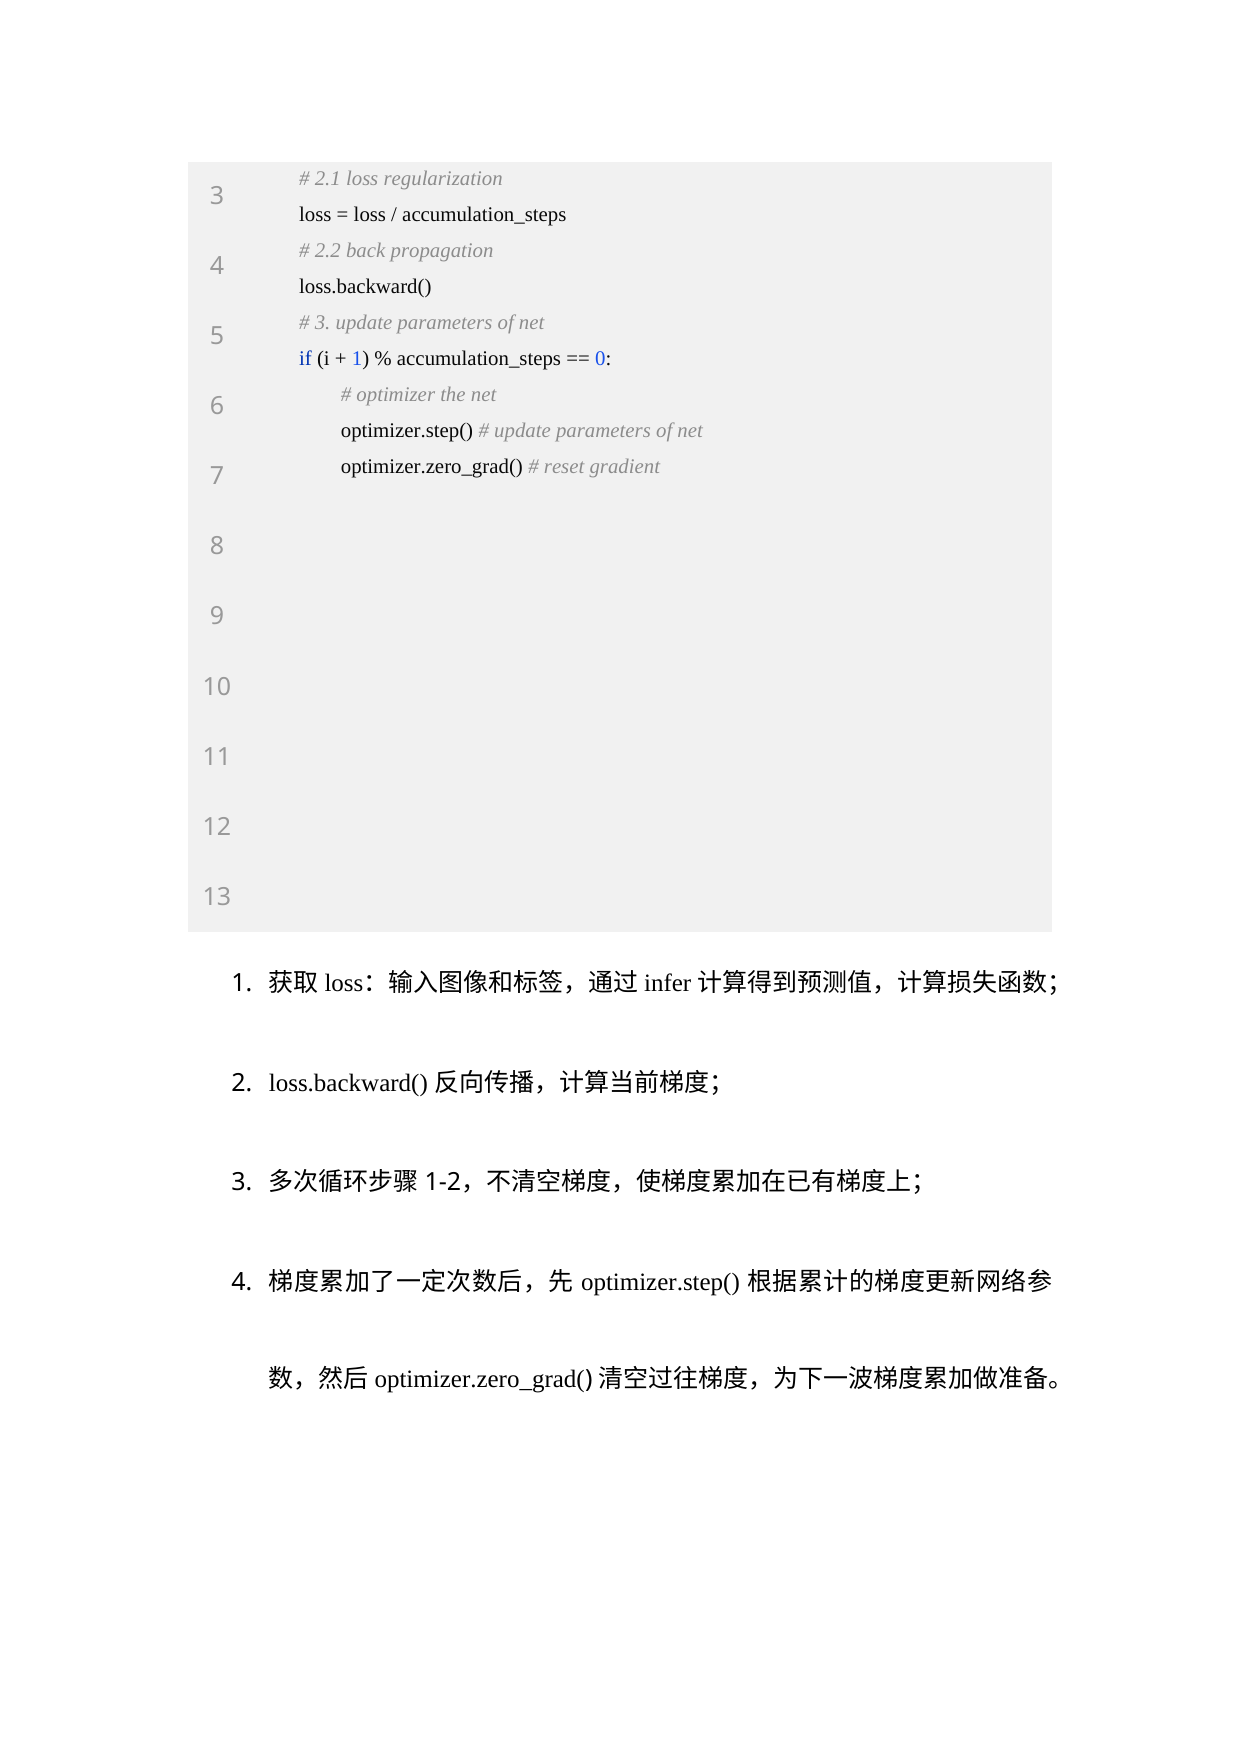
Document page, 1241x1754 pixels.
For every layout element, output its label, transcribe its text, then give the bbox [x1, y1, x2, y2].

list 获取 loss：输入图像和标签，通过 infer 计算得到预测值，计算损失函数； [231, 948, 1053, 1013]
list loss.backward() 反向传播，计算当前梯度； [231, 1048, 1053, 1113]
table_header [246, 162, 1052, 932]
list 梯度累加了一定次数后，先 optimizer.step() 根据累计的梯度更新网络参数，然后 optimizer.zero_grad() 清空过往梯度，为下一波梯度累加做准备。 [231, 1247, 1053, 1409]
list 多次循环步骤 1-2，不清空梯度，使梯度累加在已有梯度上； [231, 1147, 1053, 1212]
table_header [188, 162, 246, 932]
